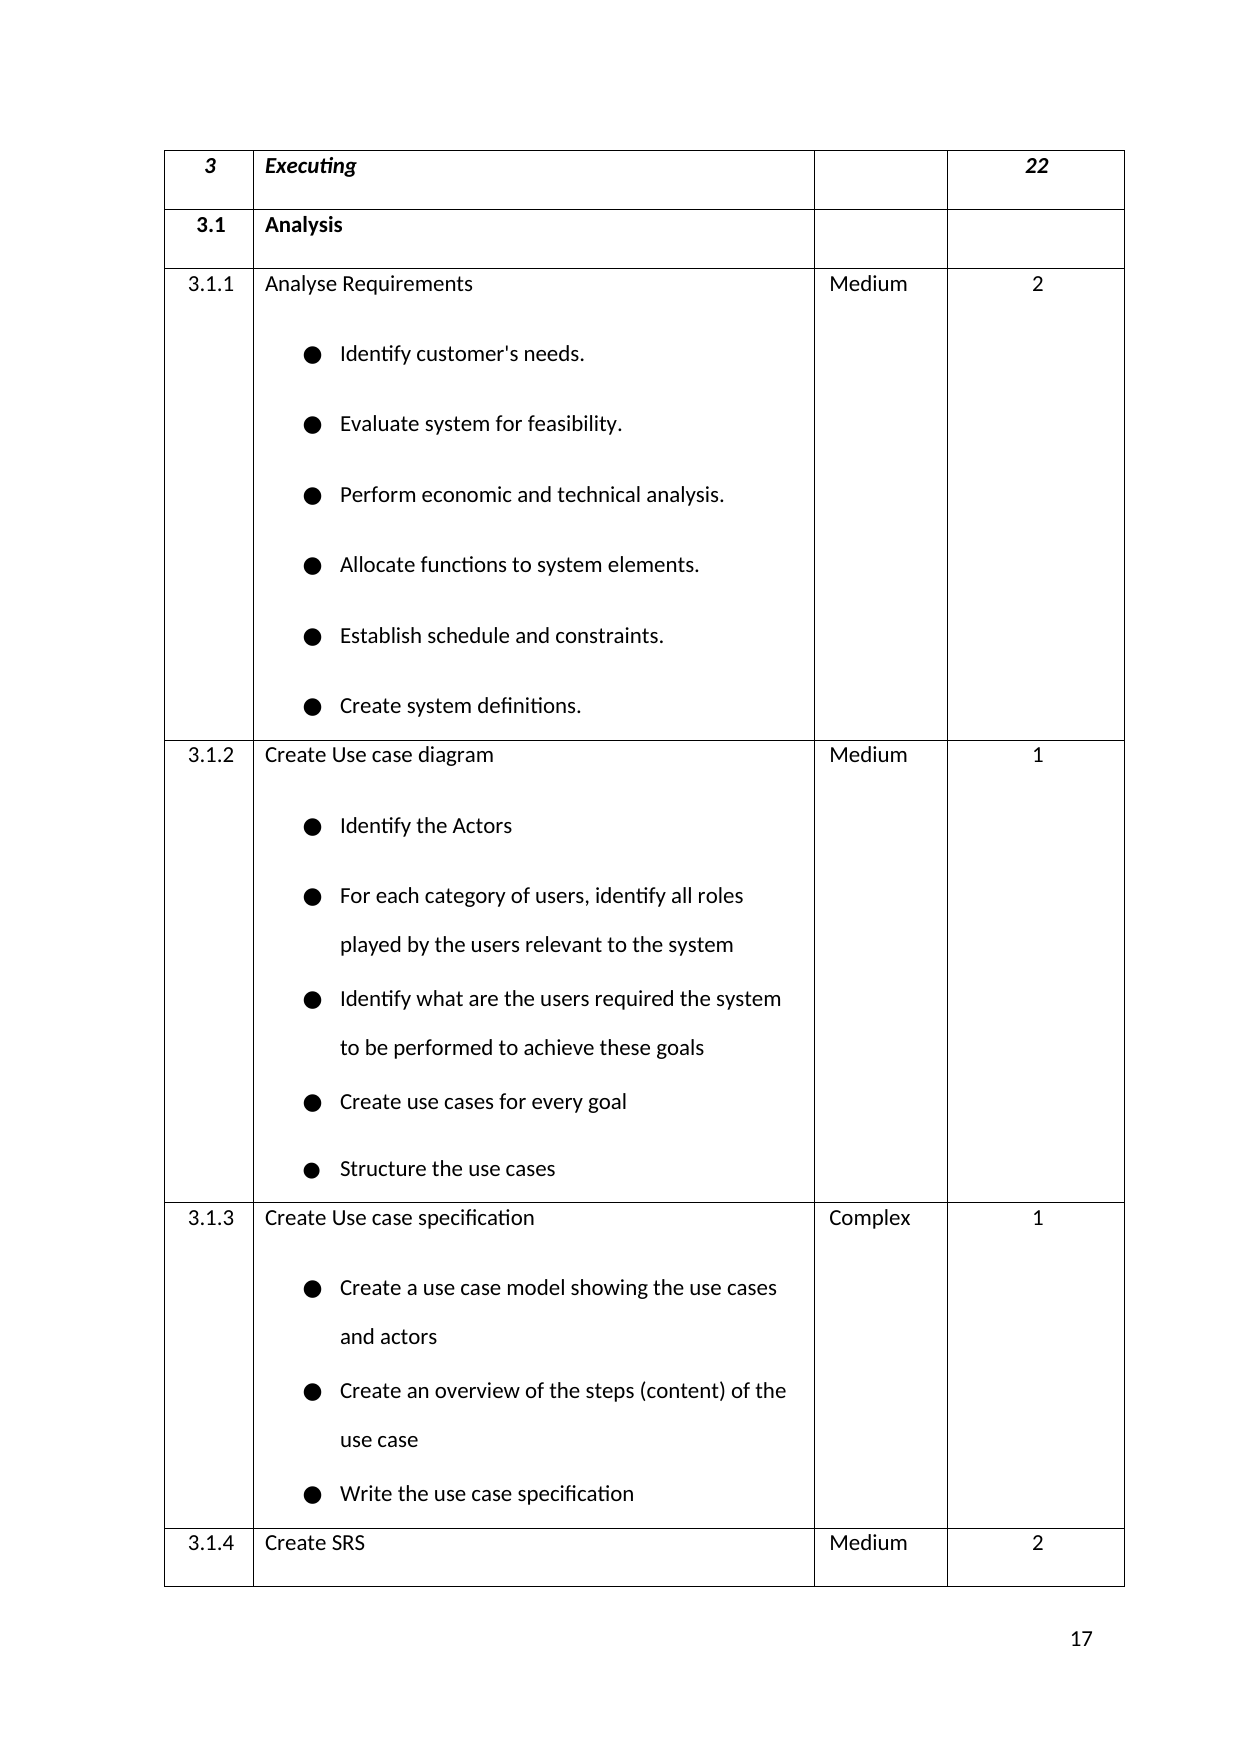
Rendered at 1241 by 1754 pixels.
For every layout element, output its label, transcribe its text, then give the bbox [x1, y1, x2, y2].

table_cell Medium [815, 741, 947, 1202]
table_cell [948, 210, 1124, 268]
table_cell 3.1.3 [165, 1203, 253, 1527]
table_cell 1 [948, 741, 1124, 1202]
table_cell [254, 1529, 814, 1586]
table_cell Create Use case specification Create a use case model showing the use cases and actors Create an overview of the steps (content) of the use case Write the use case specification [254, 1203, 814, 1527]
table_cell Medium [815, 1529, 947, 1586]
table_cell Medium [815, 269, 947, 739]
table_cell 3.1.2 [165, 741, 253, 1202]
table_cell 3.1 [165, 210, 253, 268]
table_cell 1 [948, 1203, 1124, 1527]
table_cell 3.1.4 [165, 1529, 253, 1586]
table_cell Complex [815, 1203, 947, 1527]
table_cell 2 [948, 269, 1124, 739]
table_cell [815, 210, 947, 268]
table_cell 22 [948, 151, 1124, 209]
table_cell 3.1.1 [165, 269, 253, 739]
table_cell [815, 151, 947, 209]
table_cell 3 [165, 151, 253, 209]
table_cell Executing [254, 151, 814, 209]
table_cell Create Use case diagram Identify the Actors For each category of users, identify all roles played by the users relevant to the system Identify what are the users required the system to be performed to achieve these goals Create use cases for every goal Structure the use cases [254, 741, 814, 1202]
table_cell Analyse Requirements Identify customer's needs. Evaluate system for feasibility. Perform economic and technical analysis. Allocate functions to system elements. Establish schedule and constraints. Create system definitions. [254, 269, 814, 739]
table_cell 2 [948, 1529, 1124, 1586]
table_cell Analysis [254, 210, 814, 268]
